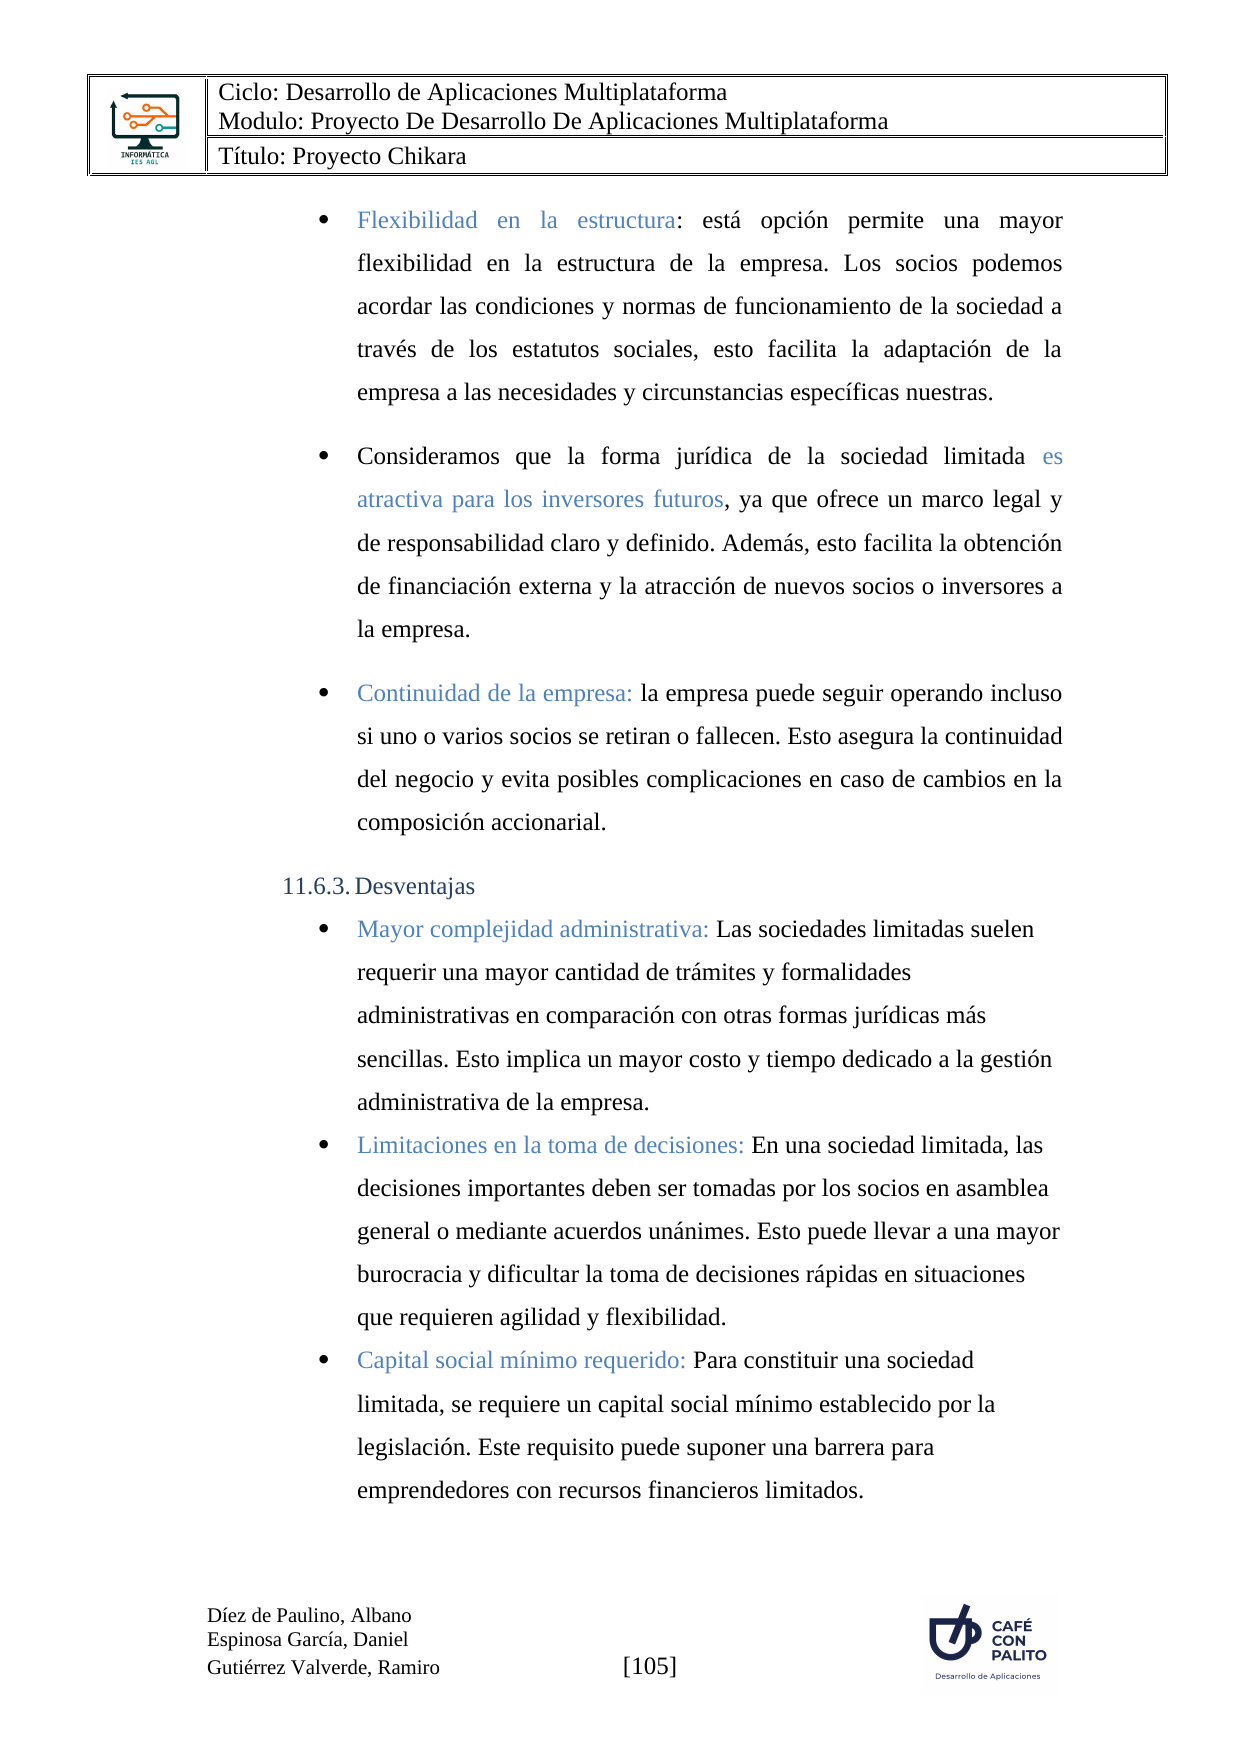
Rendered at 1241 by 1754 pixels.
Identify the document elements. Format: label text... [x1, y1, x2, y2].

list Capital social mínimo requerido: Para constituir una sociedad limitada, se requiere un capital social mínimo establecido por la legislación. Este requisito puede suponer una barrera para emprendedores con recursos financieros limitados. [319, 1346, 1063, 1504]
picture [106, 87, 186, 168]
list Limitaciones en la toma de decisiones: En una sociedad limitada, las decisiones importantes deben ser tomadas por los socios en asamblea general o mediante acuerdos unánimes. Esto puede llevar a una mayor burocracia y dificultar la toma de decisiones rápidas en situaciones que requieren agilidad y flexibilidad. [319, 1130, 1063, 1331]
subtitle Desventajas [282, 871, 1063, 900]
list Flexibilidad en la estructura: está opción permite una mayor flexibilidad en la estructura de la empresa. Los socios podemos acordar las condiciones y normas de funcionamiento de la sociedad a través de los estatutos sociales, esto facilita la adaptación de la empresa a las necesidades y circunstancias específicas nuestras. [319, 205, 1063, 406]
picture [921, 1595, 1058, 1695]
list Continuidad de la empresa: la empresa puede seguir operando incluso si uno o varios socios se retiran o fallecen. Esto asegura la continuidad del negocio y evita posibles complicaciones en caso de cambios en la composición accionarial. [319, 678, 1063, 836]
list Mayor complejidad administrativa: Las sociedades limitadas suelen requerir una mayor cantidad de trámites y formalidades administrativas en comparación con otras formas jurídicas más sencillas. Esto implica un mayor costo y tiempo dedicado a la gestión administrativa de la empresa. [319, 914, 1063, 1116]
list Consideramos que la forma jurídica de la sociedad limitada es atractiva para los inversores futuros, ya que ofrece un marco legal y de responsabilidad claro y definido. Además, esto facilita la obtención de financiación externa y la atracción de nuevos socios o inversores a la empresa. [319, 441, 1063, 643]
